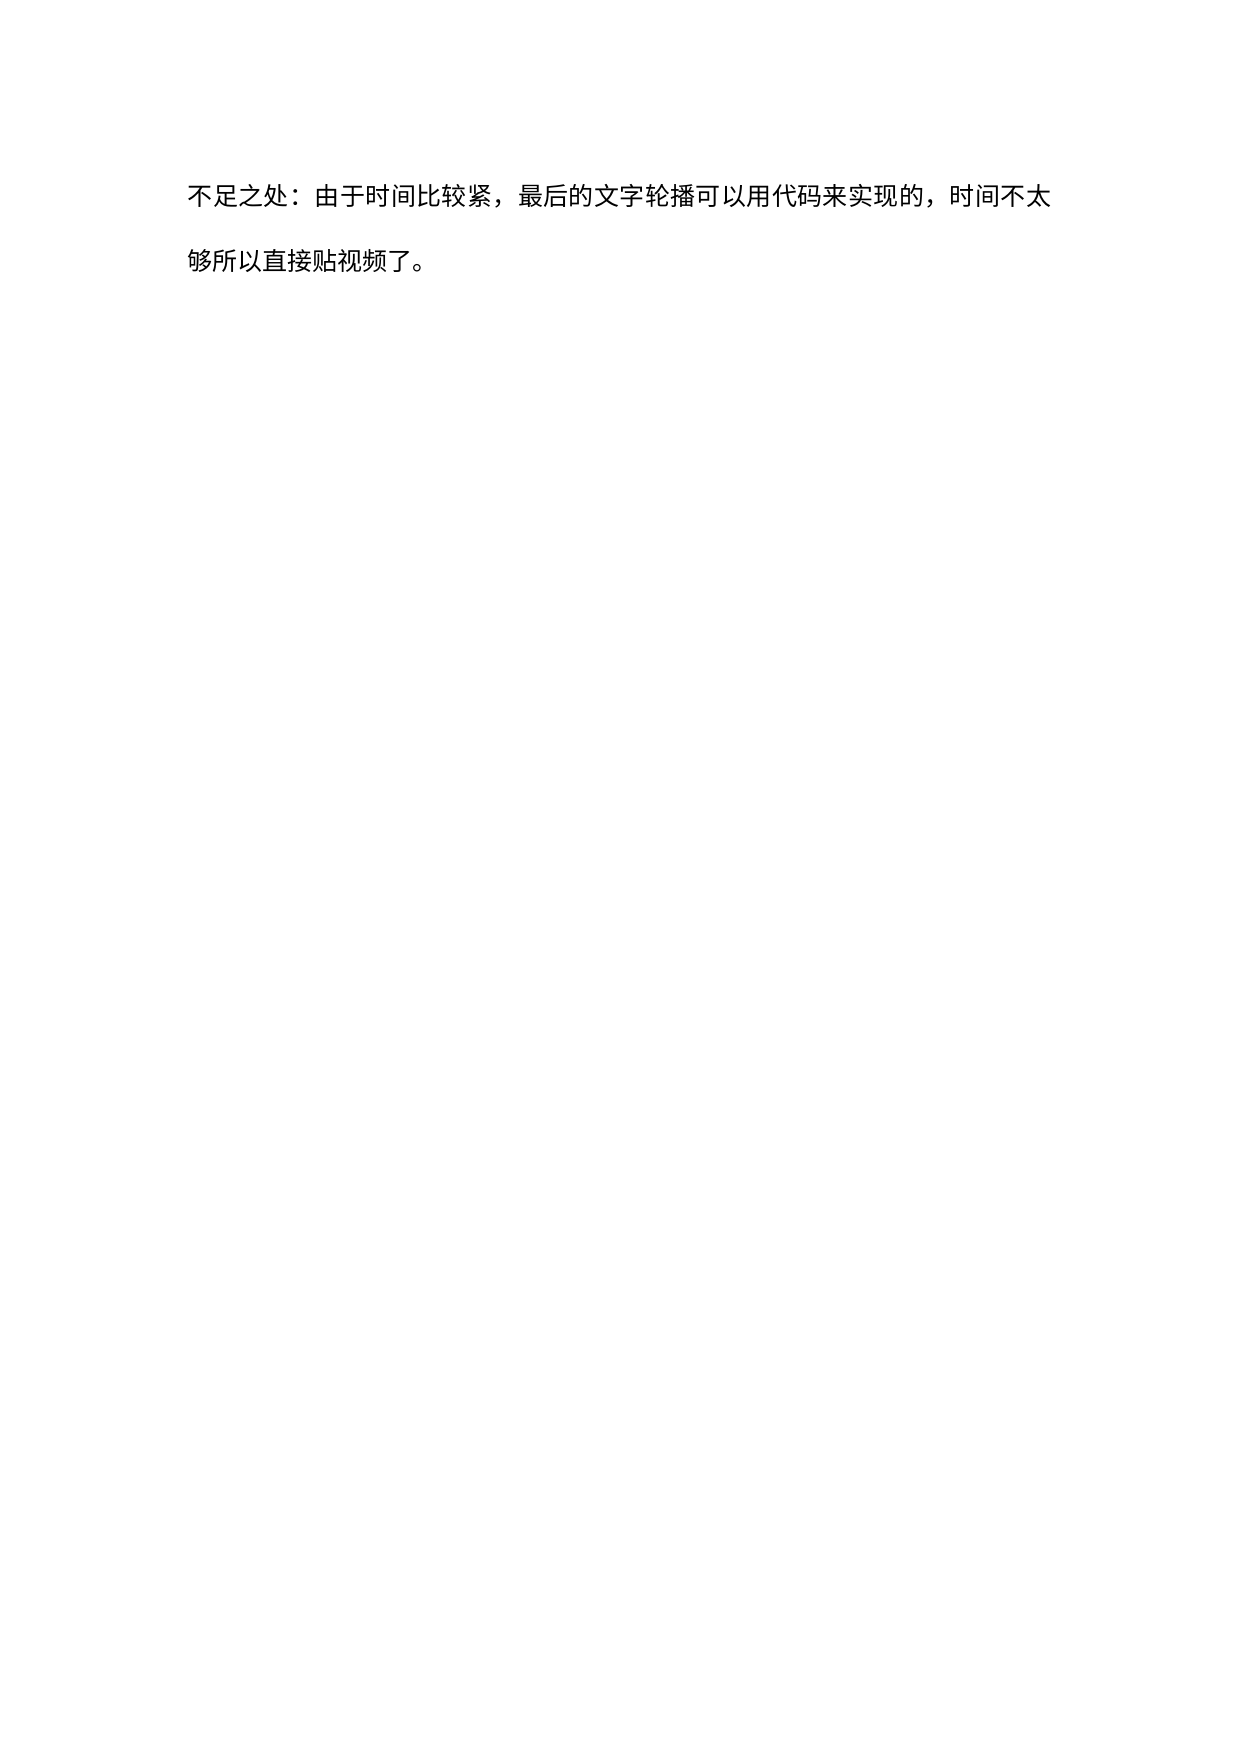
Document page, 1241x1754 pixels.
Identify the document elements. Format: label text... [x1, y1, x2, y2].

text 不足之处：由于时间比较紧，最后的文字轮播可以用代码来实现的，时间不太够所以直接贴视频了。 [187, 162, 1053, 292]
